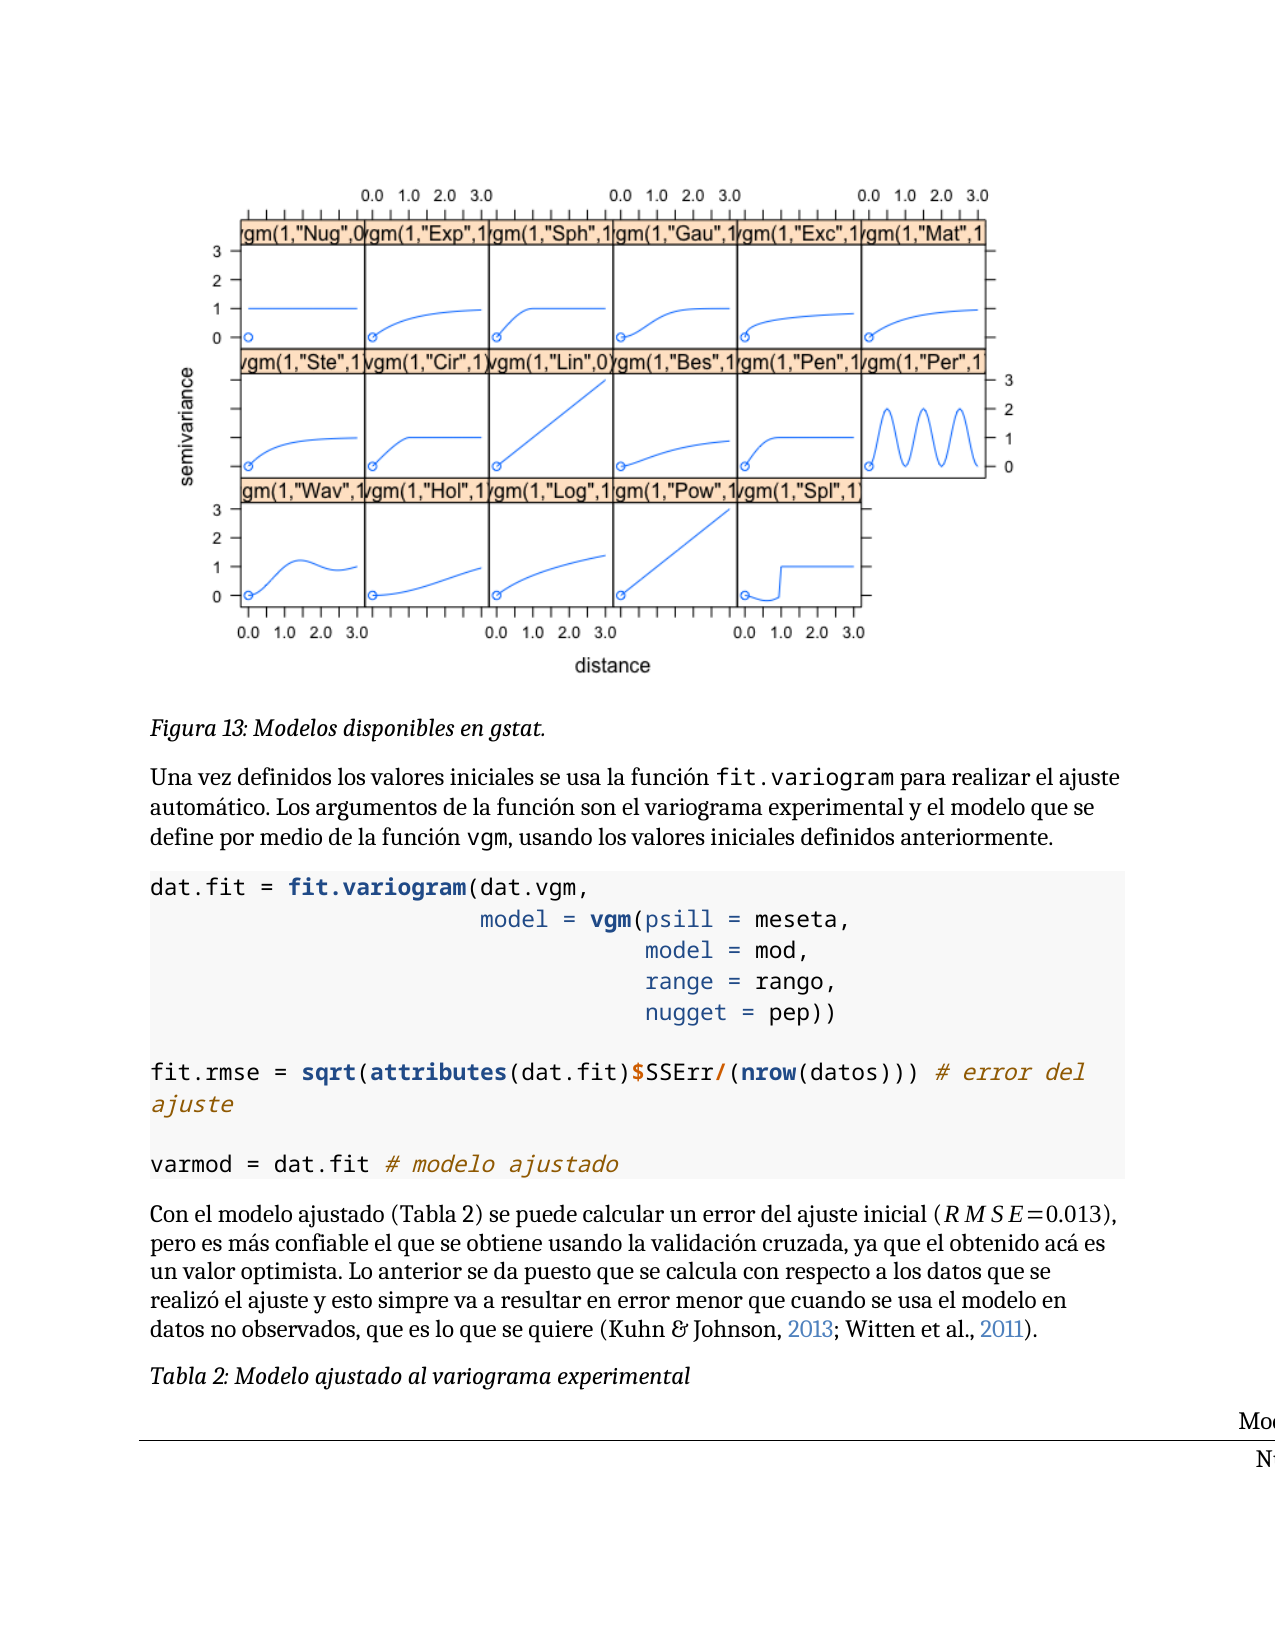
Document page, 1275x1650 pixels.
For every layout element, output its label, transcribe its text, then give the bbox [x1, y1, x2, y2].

text Figura 13: Modelos disponibles en gstat. [150, 714, 1125, 743]
text Con el modelo ajustado (Tabla 2) se puede calcular un error del ajuste inicial (), pero es más confiable el que se obtiene usando la validación cruzada, ya que el obtenido acá es un valor optimista. Lo anterior se da puesto que se calcula con respecto a los datos que se realizó el ajuste y esto simpre va a resultar en error menor que cuando se usa el modelo en datos no observados, que es lo que se quiere (Kuhn & Johnson, 2013; Witten et al., 2011). [150, 1200, 1125, 1343]
text dat.fit = fit.variogram(dat.vgm, model = vgm(psill = meseta, model = mod, range = rango, nugget = pep)) fit.rmse = sqrt(attributes(dat.fit)$SSErr/(nrow(datos))) # error del ajuste varmod = dat.fit # modelo ajustado [150, 871, 1125, 1179]
text Una vez definidos los valores iniciales se usa la función fit.variogram para realizar el ajuste automático. Los argumentos de la función son el variograma experimental y el modelo que se define por medio de la función vgm, usando los valores iniciales definidos anteriormente. [150, 761, 1125, 853]
picture [168, 150, 1044, 693]
table_header Modelo [139, 1404, 1275, 1440]
table_cell Nug [139, 1441, 1275, 1477]
text Tabla 2: Modelo ajustado al variograma experimental [150, 1362, 1125, 1391]
